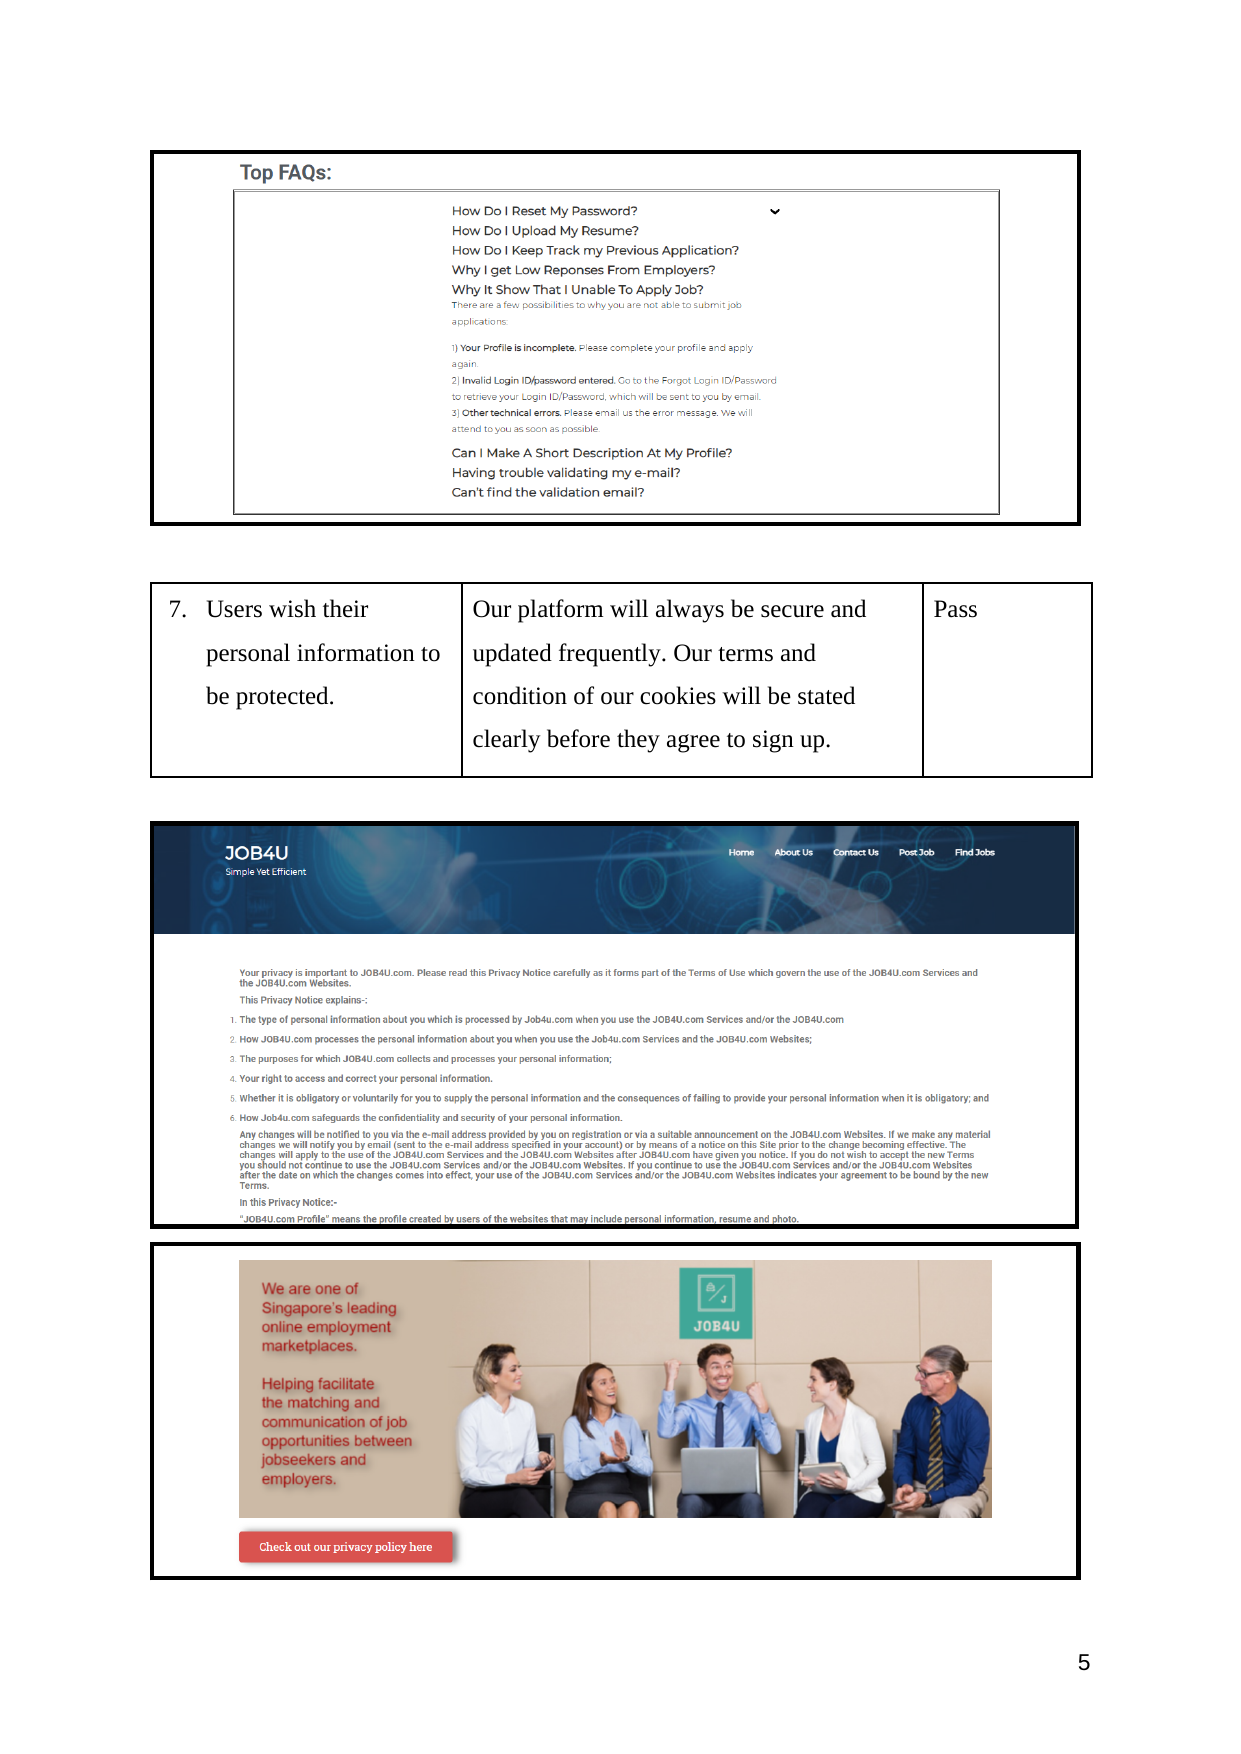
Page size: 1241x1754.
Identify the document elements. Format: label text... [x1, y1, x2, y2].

table_header Our platform will always be secure and updated frequently. Our terms and condition of our cookies will be stated clearly before they agree to sign up. [463, 584, 922, 776]
picture [154, 154, 1077, 522]
picture [154, 1246, 1076, 1576]
table_header Users wish their personal information to be protected. [152, 584, 461, 776]
picture [154, 826, 1075, 1224]
table_header Pass [924, 584, 1091, 776]
